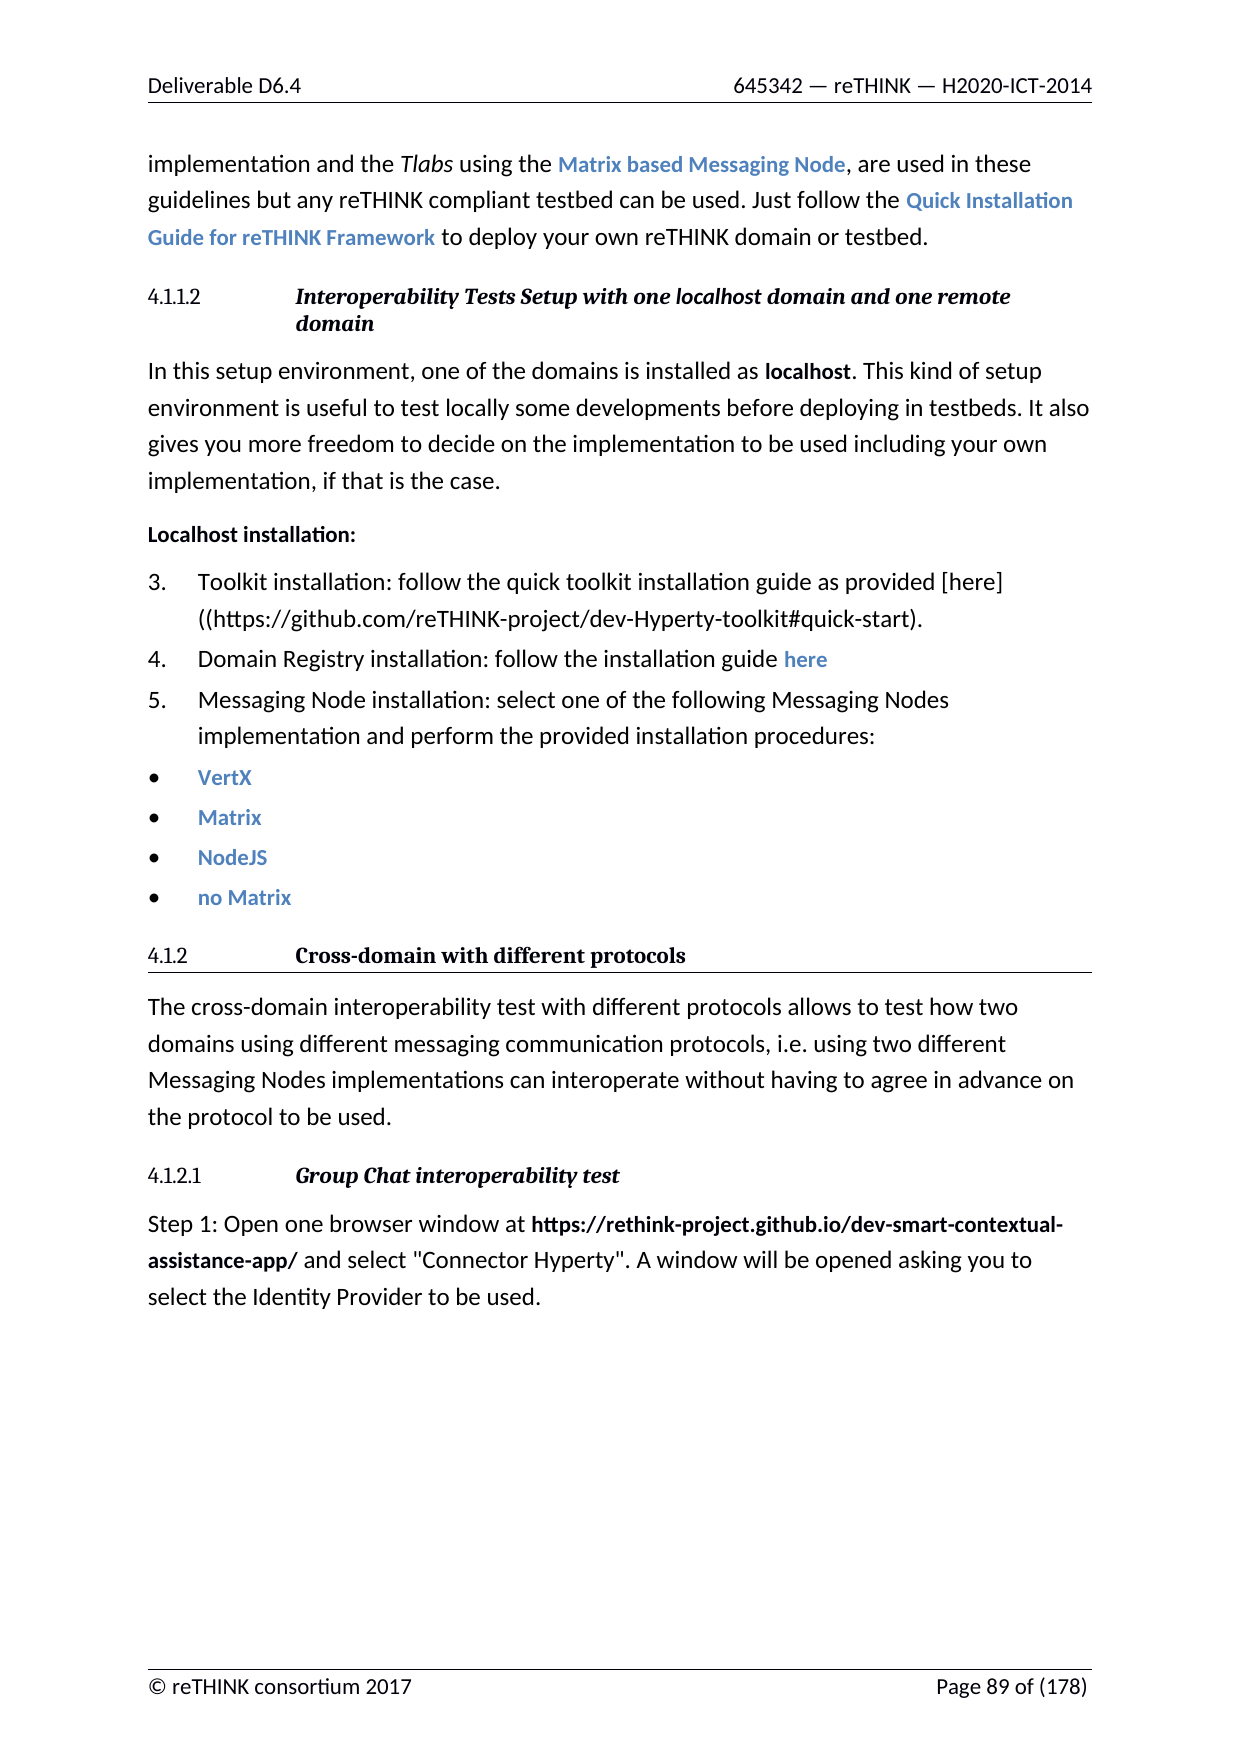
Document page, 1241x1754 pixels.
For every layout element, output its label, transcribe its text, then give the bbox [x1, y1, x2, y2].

list Toolkit installation: follow the quick toolkit installation guide as provided [here]((https://github.com/reTHINK-project/dev-Hyperty-toolkit#quick-start). [148, 567, 1092, 634]
text Localhost installation: [148, 521, 1092, 548]
subtitle Group Chat interoperability test [148, 1163, 1092, 1189]
list Matrix [148, 801, 1092, 831]
list no Matrix [148, 882, 1092, 912]
text The cross-domain interoperability test with different protocols allows to test how two domains using different messaging communication protocols, i.e. using two different Messaging Nodes implementations can interoperate without having to agree in advance on the protocol to be used. [148, 991, 1092, 1132]
text In this setup environment, one of the domains is installed as localhost. This kind of setup environment is useful to test locally some developments before deploying in testbeds. It also gives you more freedom to decide on the implementation to be used including your own implementation, if that is the case. [148, 356, 1092, 496]
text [148, 148, 1092, 251]
list NodeJS [148, 841, 1092, 872]
subtitle Cross-domain with different protocols [148, 943, 1092, 972]
list Domain Registry installation: follow the installation guide here [148, 643, 1092, 674]
subtitle Interoperability Tests Setup with one localhost domain and one remote domain [148, 282, 1092, 337]
text Step 1: Open one browser window at https://rethink-project.github.io/dev-smart-contextual-assistance-app/ and select "Connector Hyperty". A window will be opened asking you to select the Identity Provider to be used. [148, 1208, 1092, 1311]
list VertX [148, 761, 1092, 791]
list Messaging Node installation: select one of the following Messaging Nodes implementation and perform the provided installation procedures: [148, 684, 1092, 751]
